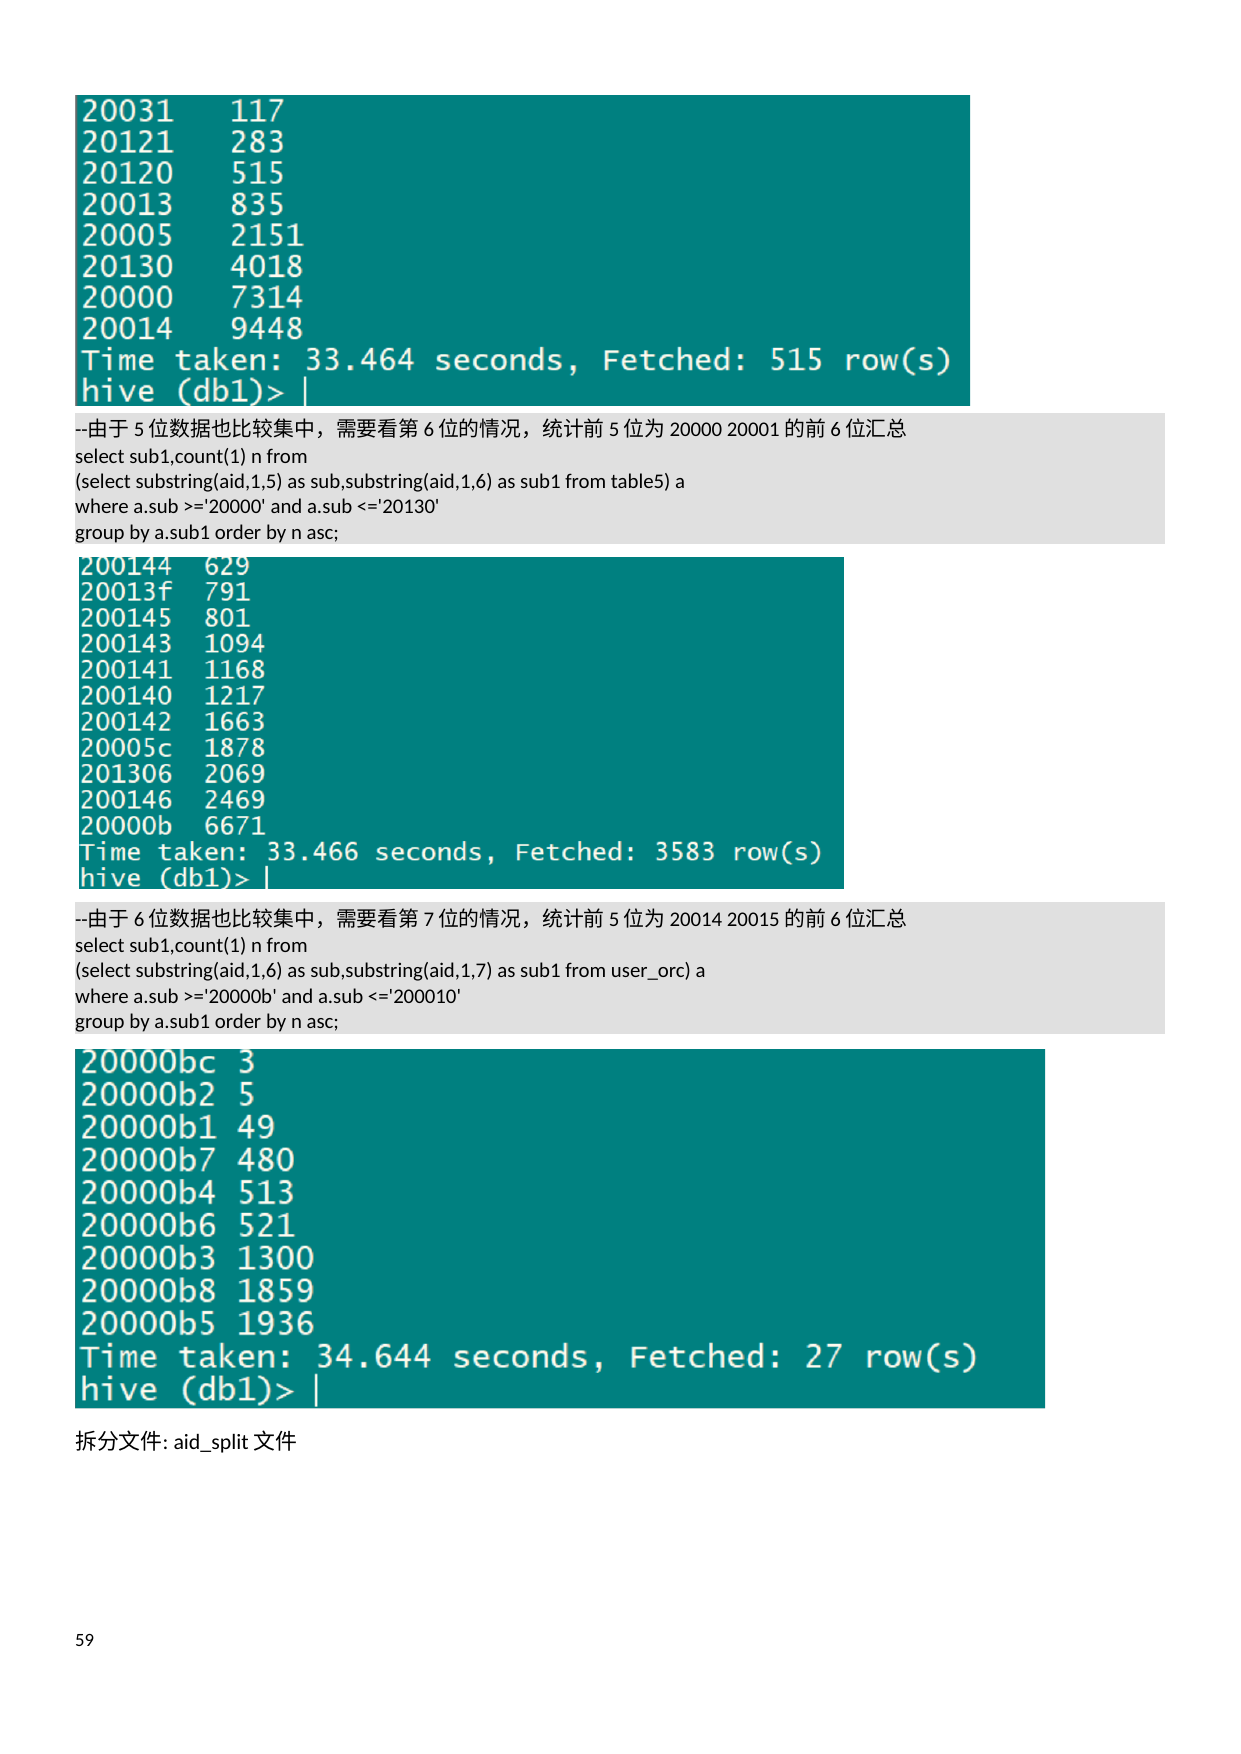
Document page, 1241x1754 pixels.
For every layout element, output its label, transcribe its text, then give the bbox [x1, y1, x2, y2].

text group by a.sub1 order by n asc; [75, 1008, 1165, 1034]
text select sub1,count(1) n from [75, 443, 1165, 468]
text where a.sub >='20000' and a.sub <='20130' [75, 494, 1165, 519]
text where a.sub >='20000b' and a.sub <='200010' [75, 983, 1165, 1008]
text --由于6位数据也比较集中，需要看第7位的情况，统计前5位为20014 20015 的前6位汇总 [75, 902, 1165, 932]
text select sub1,count(1) n from [75, 932, 1165, 958]
text group by a.sub1 order by n asc; [75, 519, 1165, 544]
text (select substring(aid,1,5) as sub,substring(aid,1,6) as sub1 from table5) a [75, 468, 1165, 494]
text --由于5位数据也比较集中，需要看第6位的情况，统计前5位为20000 20001 的前6位汇总 [75, 413, 1165, 443]
text 拆分文件: aid_split 文件 [75, 1424, 1165, 1456]
picture [75, 1049, 1046, 1409]
picture [75, 557, 844, 889]
picture [75, 95, 971, 406]
text (select substring(aid,1,6) as sub,substring(aid,1,7) as sub1 from user_orc) a [75, 958, 1165, 983]
